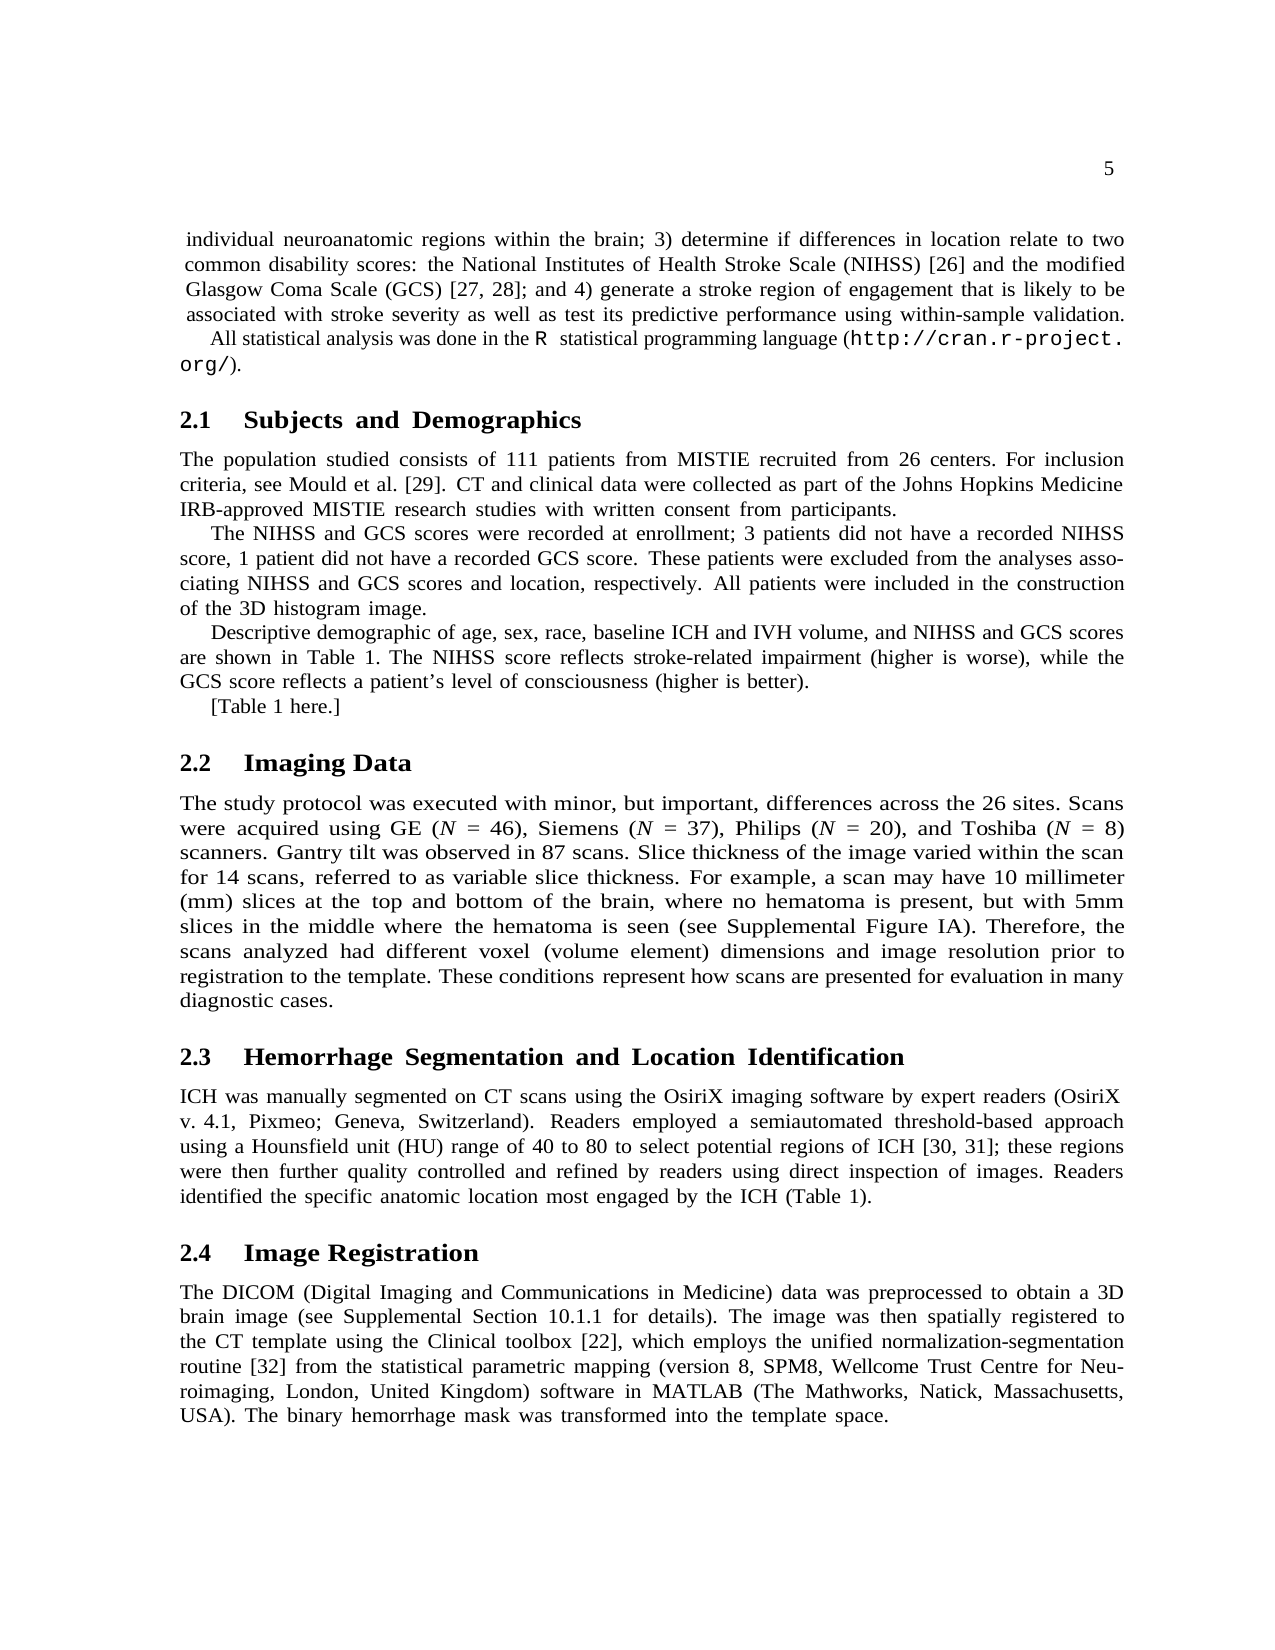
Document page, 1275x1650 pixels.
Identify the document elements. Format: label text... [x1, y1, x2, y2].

text The study protocol was executed with minor, but important, differences across the 26 sites. Scans were acquired using GE (N = 46), Siemens (N = 37), Philips (N = 20), and Toshiba (N = 8) scanners. Gantry tilt was observed in 87 scans. Slice thickness of the image varied within the scan for 14 scans, referred to as variable slice thickness. For example, a scan may have 10 millimeter (mm) slices at the top and bottom of the brain, where no hematoma is present, but with 5mm slices in the middle where the hematoma is seen (see Supplemental Figure IA). Therefore, the scans analyzed had different voxel (volume element) dimensions and image resolution prior to registration to the template. These conditions represent how scans are presented for evaluation in many diagnostic cases. [179, 791, 1125, 1012]
text ICH was manually segmented on CT scans using the OsiriX imaging software by expert readers (OsiriX [179, 1084, 1135, 1108]
text individual neuroanatomic regions within the brain; 3) determine if differences in location relate to two common disability scores: the National Institutes of Health Stroke Scale (NIHSS) [26] and the modified Glasgow Coma Scale (GCS) [27, 28]; and 4) generate a stroke region of engagement that is likely to be associated with stroke severity as well as test its predictive performance using within-sample validation. All statistical analysis was done in the R statistical programming language (http://cran.r-project. [169, 227, 1125, 352]
subtitle Hemorrhage Segmentation and Location Identification [179, 1042, 1135, 1071]
text The NIHSS and GCS scores were recorded at enrollment; 3 patients did not have a recorded NIHSS score, 1 patient did not have a recorded GCS score. These patients were excluded from the analyses asso- ciating NIHSS and GCS scores and location, respectively. All patients were included in the construction of the 3D histogram image. [179, 521, 1125, 619]
text Descriptive demographic of age, sex, race, baseline ICH and IVH volume, and NIHSS and GCS scores are shown in Table 1. The NIHSS score reflects stroke-related impairment (higher is worse), while the GCS score reflects a patient’s level of consciousness (higher is better). [179, 620, 1125, 693]
subtitle Image Registration [179, 1238, 1135, 1266]
subtitle Subjects and Demographics [179, 405, 1135, 434]
text The population studied consists of 111 patients from MISTIE recruited from 26 centers. For inclusion criteria, see Mould et al. [29]. CT and clinical data were collected as part of the Johns Hopkins Medicine IRB-approved MISTIE research studies with written consent from participants. [179, 447, 1125, 521]
text org/). [179, 353, 1135, 377]
text v. 4.1, Pixmeo; Geneva, Switzerland). Readers employed a semiautomated threshold-based approach using a Hounsfield unit (HU) range of 40 to 80 to select potential regions of ICH [30, 31]; these regions were then further quality controlled and refined by readers using direct inspection of images. Readers identified the specific anatomic location most engaged by the ICH (Table 1). [179, 1109, 1125, 1208]
subtitle Imaging Data [179, 748, 1135, 777]
text The DICOM (Digital Imaging and Communications in Medicine) data was preprocessed to obtain a 3D brain image (see Supplemental Section 10.1.1 for details). The image was then spatially registered to the CT template using the Clinical toolbox [22], which employs the unified normalization-segmentation routine [32] from the statistical parametric mapping (version 8, SPM8, Wellcome Trust Centre for Neu- roimaging, London, United Kingdom) software in MATLAB (The Mathworks, Natick, Massachusetts, USA). The binary hemorrhage mask was transformed into the template space. [179, 1280, 1125, 1427]
text [Table 1 here.] [211, 694, 1135, 718]
